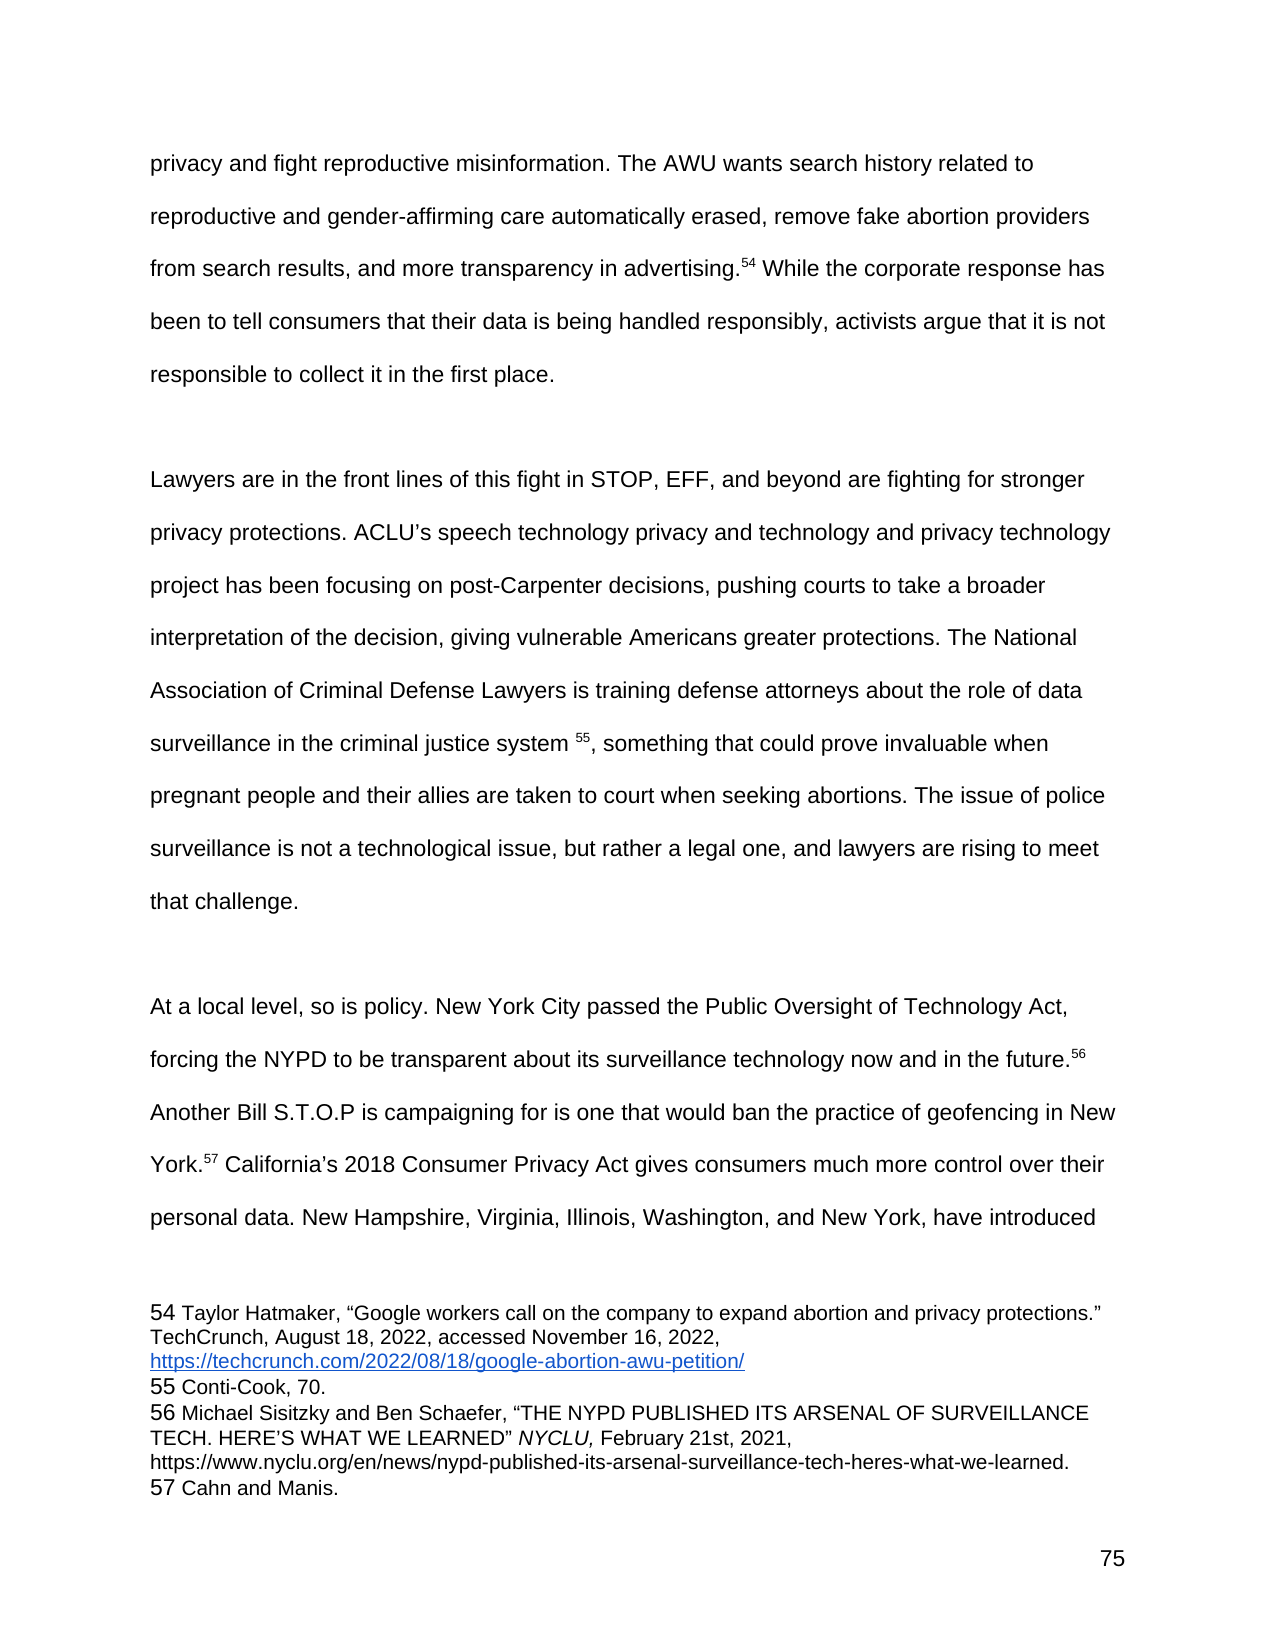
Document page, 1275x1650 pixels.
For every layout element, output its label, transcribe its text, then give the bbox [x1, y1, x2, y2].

text Lawyers are in the front lines of this fight in STOP, EFF, and beyond are fighting for stronger privacy protections. ACLU’s speech technology privacy and technology and privacy technology project has been focusing on post-Carpenter decisions, pushing courts to take a broader interpretation of the decision, giving vulnerable Americans greater protections. The National Association of Criminal Defense Lawyers is training defense attorneys about the role of data surveillance in the criminal justice system , something that could prove invaluable when pregnant people and their allies are taken to court when seeking abortions. The issue of police surveillance is not a technological issue, but rather a legal one, and lawyers are rising to meet that challenge. [150, 466, 1125, 914]
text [150, 993, 1125, 1231]
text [150, 150, 1125, 387]
